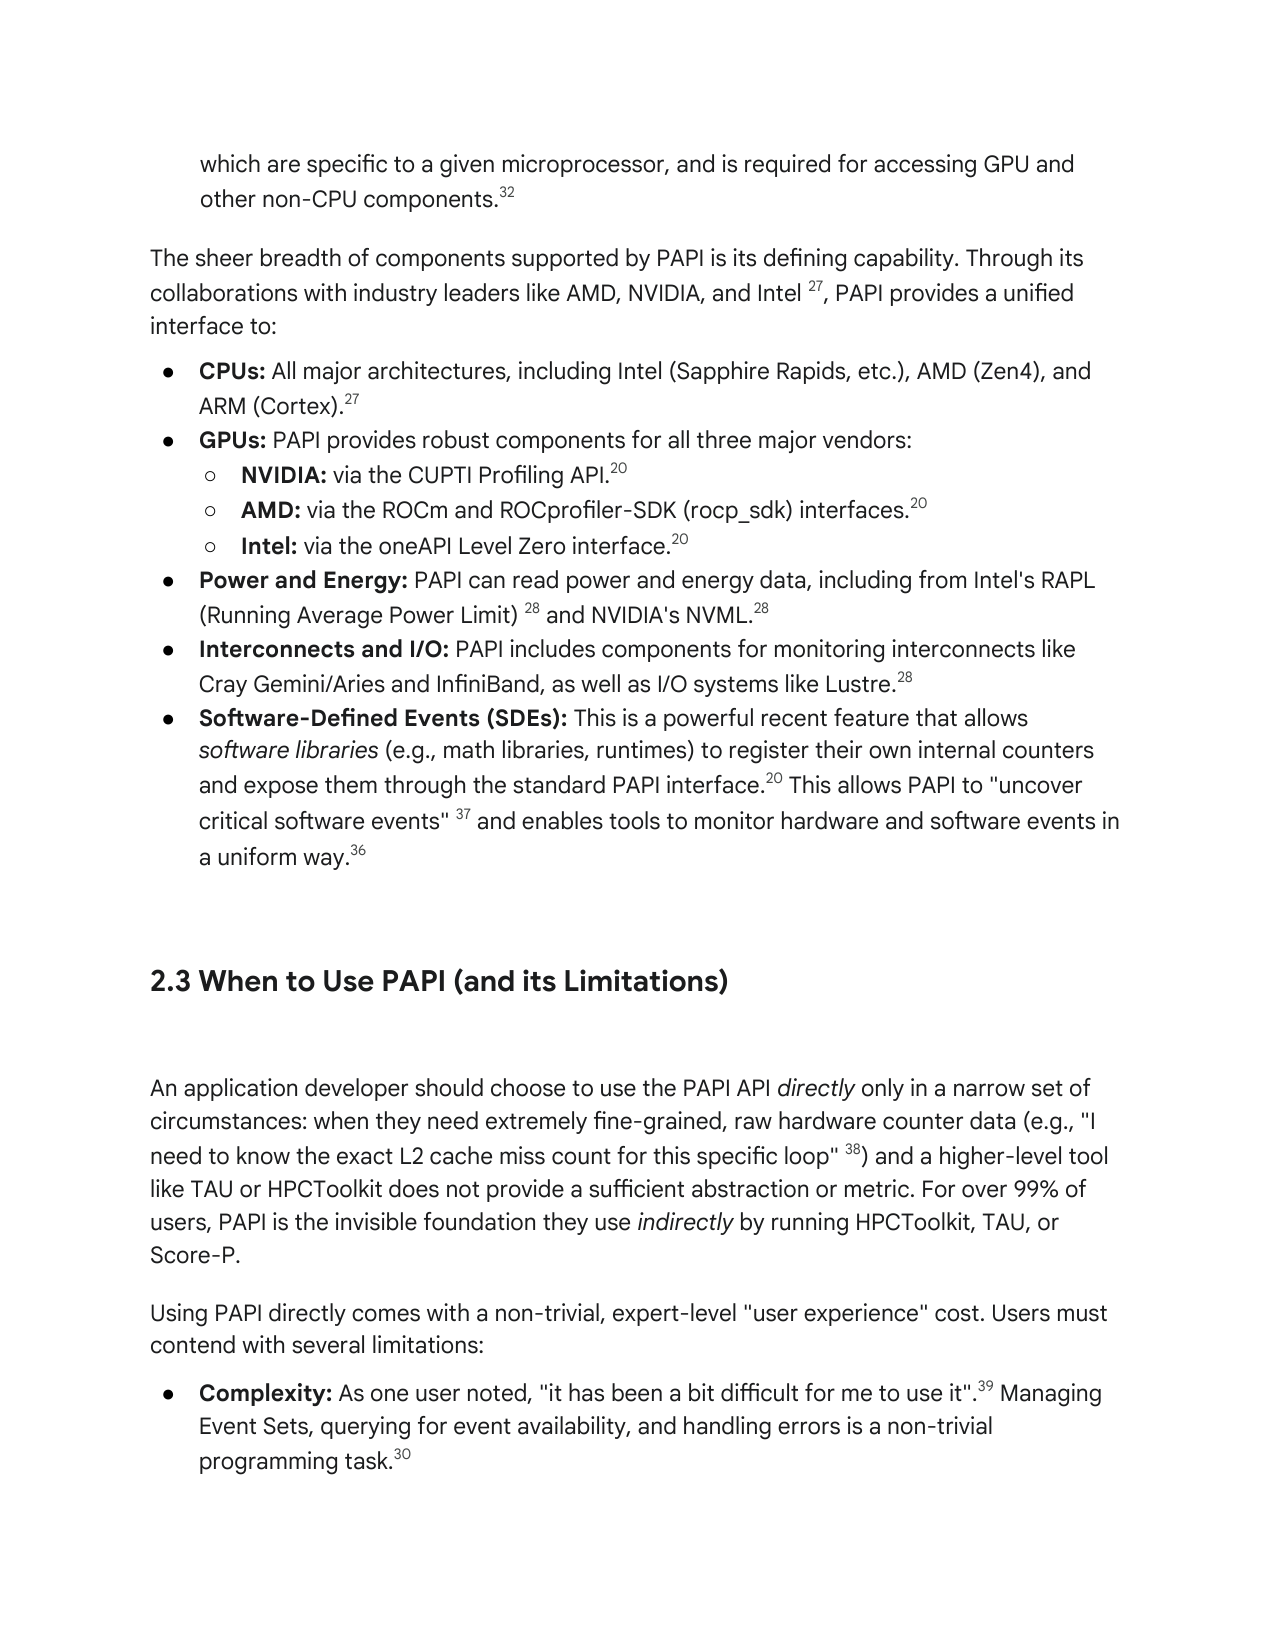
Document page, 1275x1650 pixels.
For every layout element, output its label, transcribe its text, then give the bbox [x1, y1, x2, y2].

text An application developer should choose to use the PAPI API directly only in a narrow set of circumstances: when they need extremely fine-grained, raw hardware counter data (e.g., "I need to know the exact L2 cache miss count for this specific loop" 38) and a higher-level tool like TAU or HPCToolkit does not provide a sufficient abstraction or metric. For over 99% of users, PAPI is the invisible foundation they use indirectly by running HPCToolkit, TAU, or Score-P. [150, 1074, 1125, 1270]
list Complexity: As one user noted, "it has been a bit difficult for me to use it".39 Managing Event Sets, querying for event availability, and handling errors is a non-trivial programming task.30 [161, 1377, 1125, 1477]
list Power and Energy: PAPI can read power and energy data, including from Intel's RAPL (Running Average Power Limit) 28 and NVIDIA's NVML.28 [161, 566, 1125, 631]
list Software-Defined Events (SDEs): This is a powerful recent feature that allows software libraries (e.g., math libraries, runtimes) to register their own internal counters and expose them through the standard PAPI interface.20 This allows PAPI to "uncover critical software events" 37 and enables tools to monitor hardware and software events in a uniform way.36 [161, 704, 1125, 873]
text The sheer breadth of components supported by PAPI is its defining capability. Through its collaborations with industry leaders like AMD, NVIDIA, and Intel 27, PAPI provides a unified interface to: [150, 244, 1125, 341]
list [162, 150, 1125, 214]
list AMD: via the ROCm and ROCprofiler-SDK (rocp_sdk) interfaces.20 [203, 495, 1125, 526]
list Interconnects and I/O: PAPI includes components for monitoring interconnects like Cray Gemini/Aries and InfiniBand, as well as I/O systems like Lustre.28 [161, 635, 1125, 699]
text Using PAPI directly comes with a non-trivial, expert-level "user experience" cost. Users must contend with several limitations: [150, 1299, 1125, 1360]
list GPUs: PAPI provides robust components for all three major vendors: [161, 426, 1125, 455]
list NVIDIA: via the CUPTI Profiling API.20 [203, 459, 1125, 490]
list Intel: via the oneAPI Level Zero interface.20 [203, 531, 1125, 562]
list CPUs: All major architectures, including Intel (Sapphire Rapids, etc.), AMD (Zen4), and ARM (Cortex).27 [161, 357, 1125, 422]
subtitle 2.3 When to Use PAPI (and its Limitations) [150, 963, 1125, 999]
